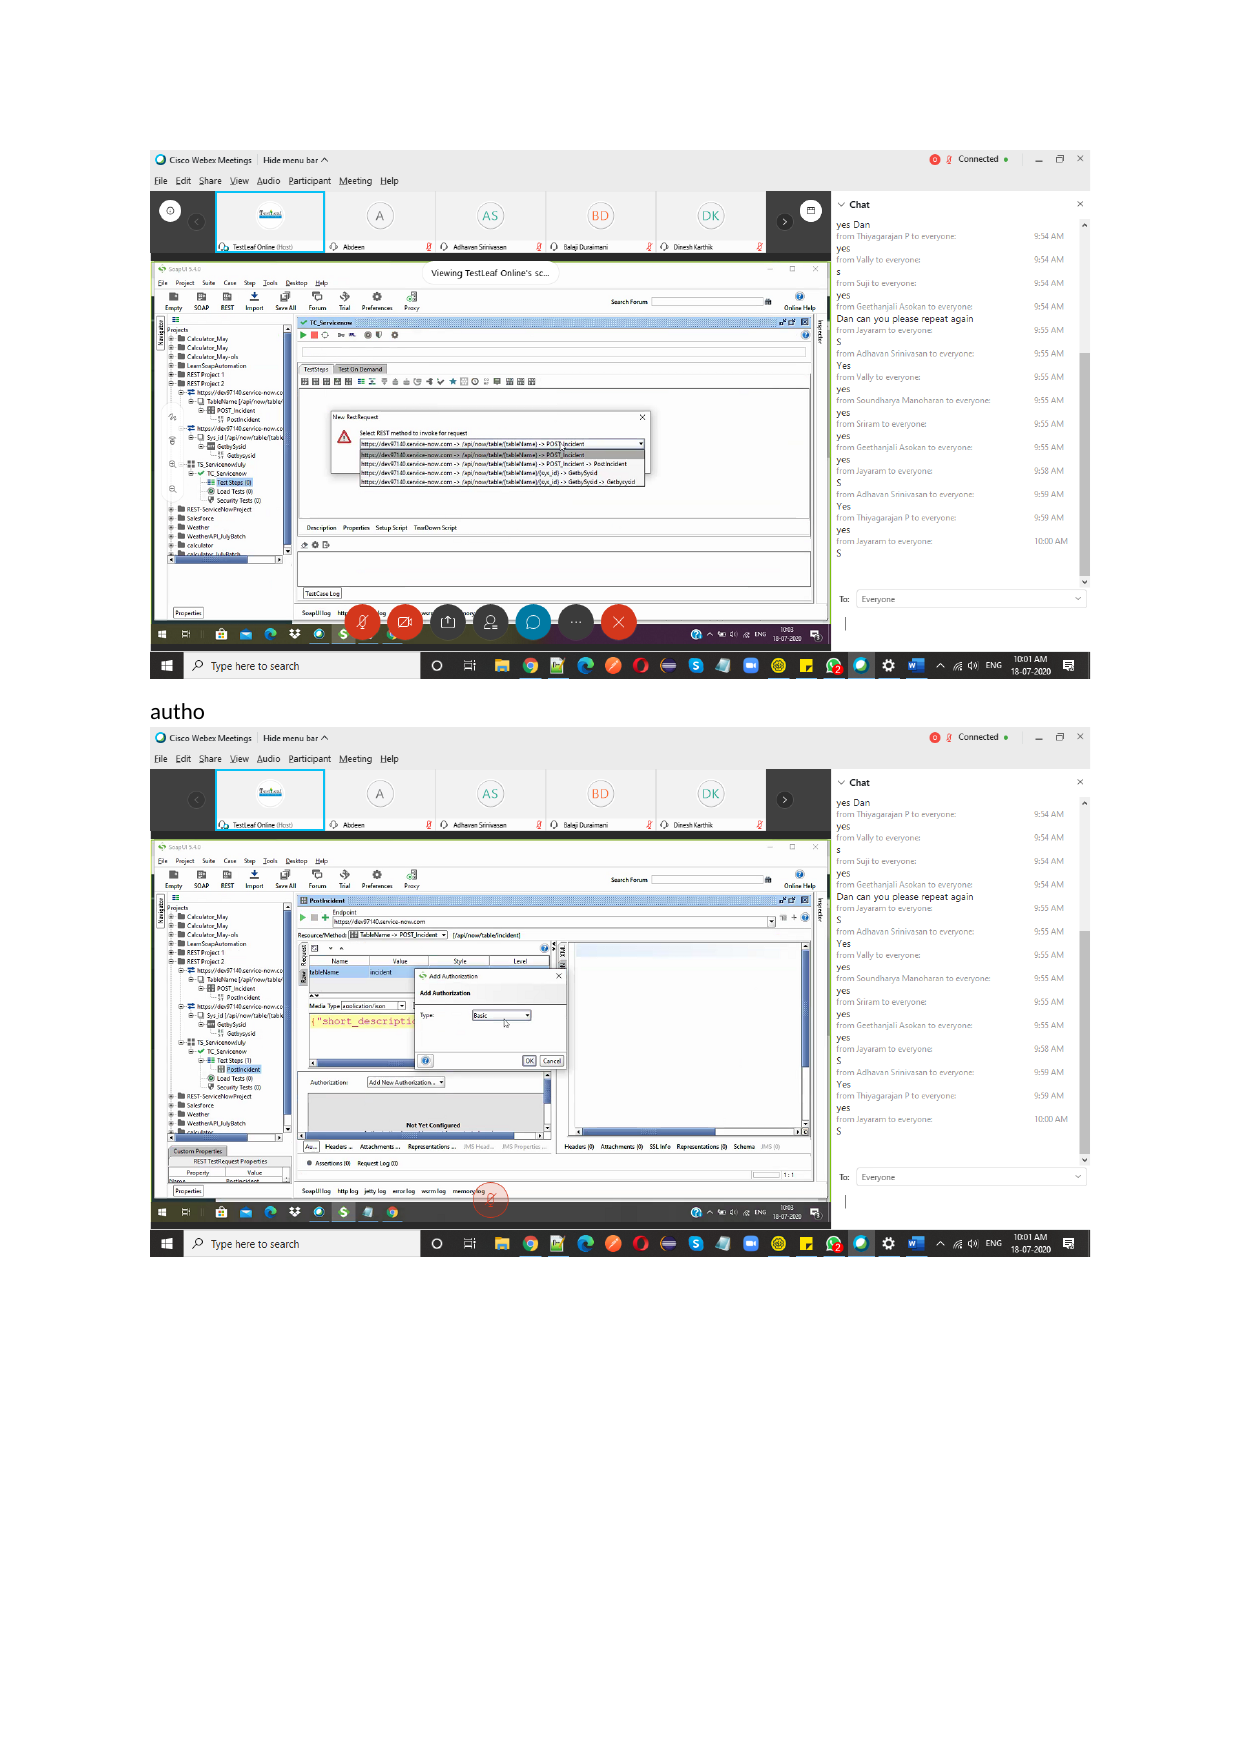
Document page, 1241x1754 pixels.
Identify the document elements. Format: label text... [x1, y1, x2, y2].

picture [150, 150, 1091, 679]
text autho [150, 697, 1090, 727]
picture [150, 727, 1091, 1257]
